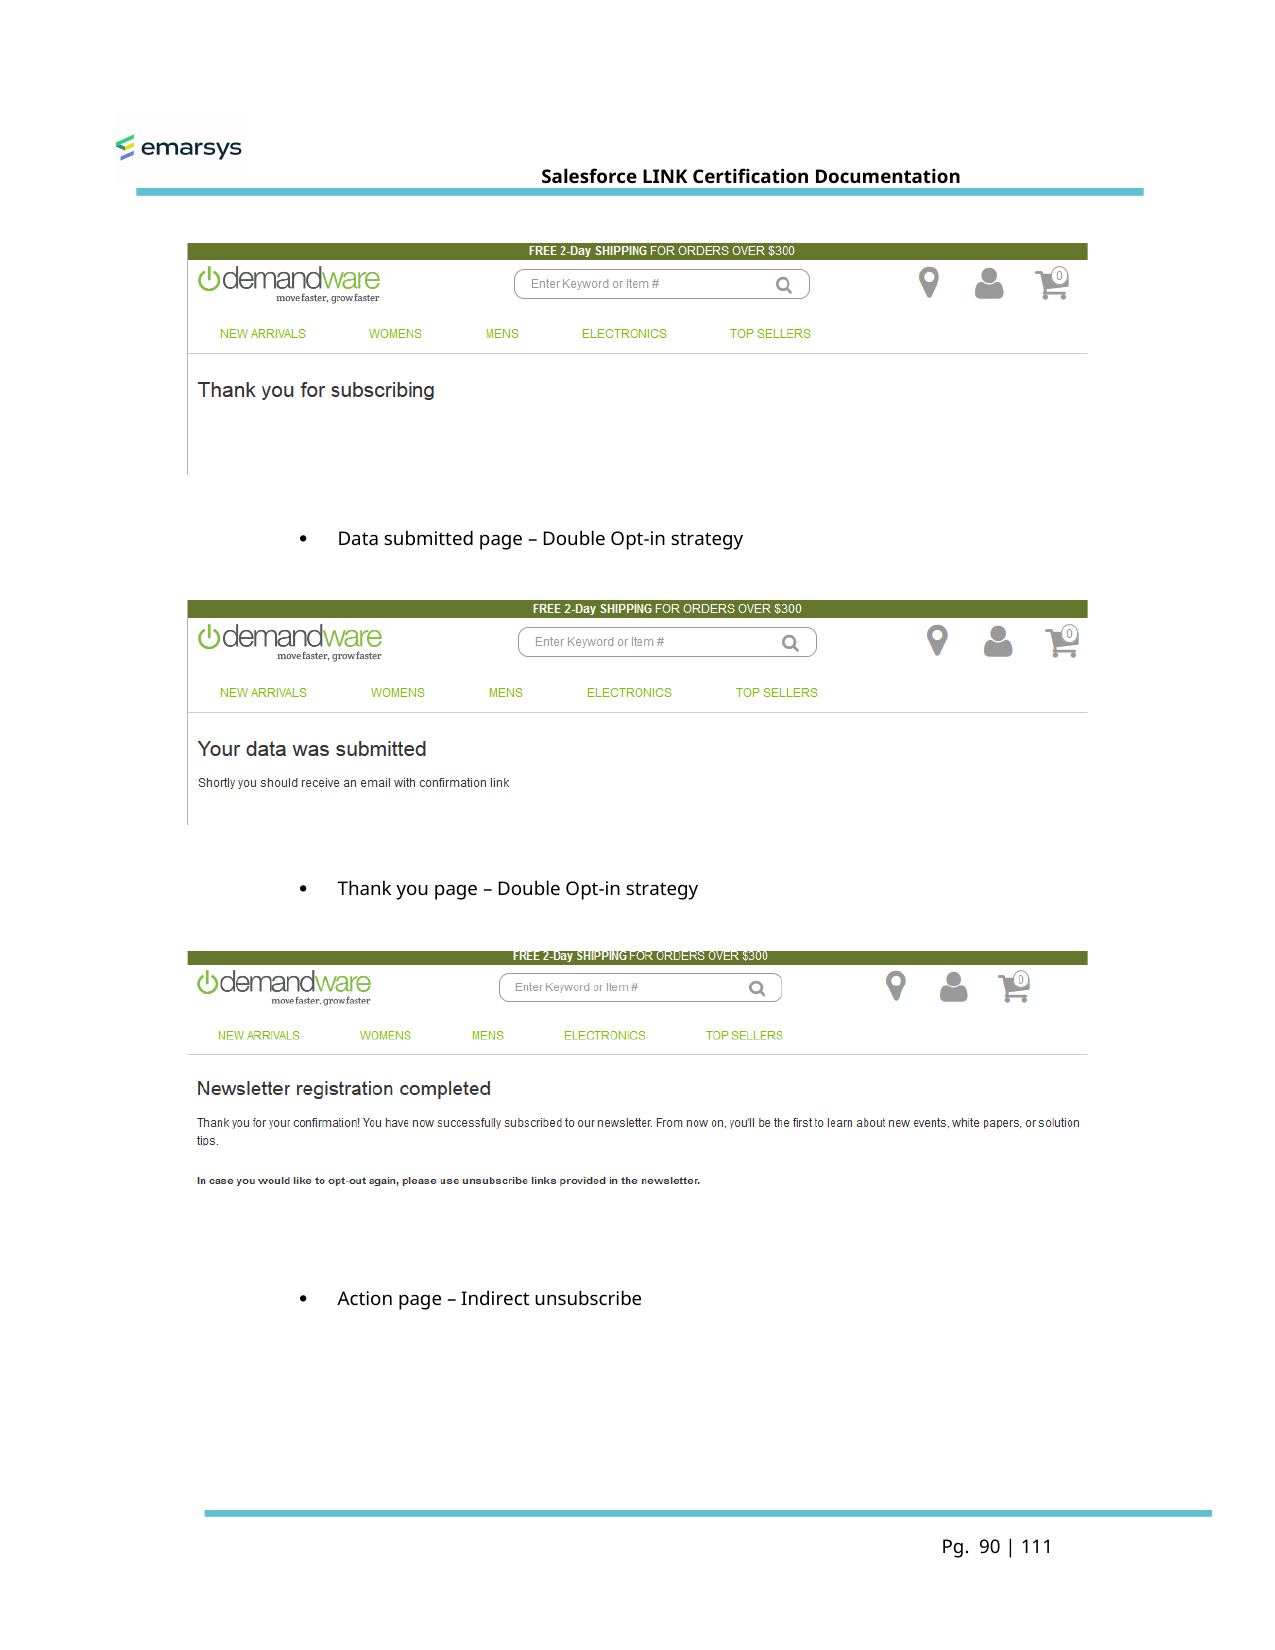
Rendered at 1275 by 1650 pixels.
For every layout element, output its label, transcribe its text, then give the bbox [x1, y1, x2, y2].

picture [113, 111, 244, 184]
picture [187, 600, 1088, 825]
picture [204, 1510, 1212, 1517]
picture [187, 243, 1088, 475]
list Thank you page – Double Opt-in strategy [300, 875, 1087, 901]
picture [187, 951, 1088, 1235]
list Action page – Indirect unsubscribe [300, 1285, 1087, 1311]
picture [136, 188, 1144, 196]
list Data submitted page – Double Opt-in strategy [300, 525, 1087, 551]
